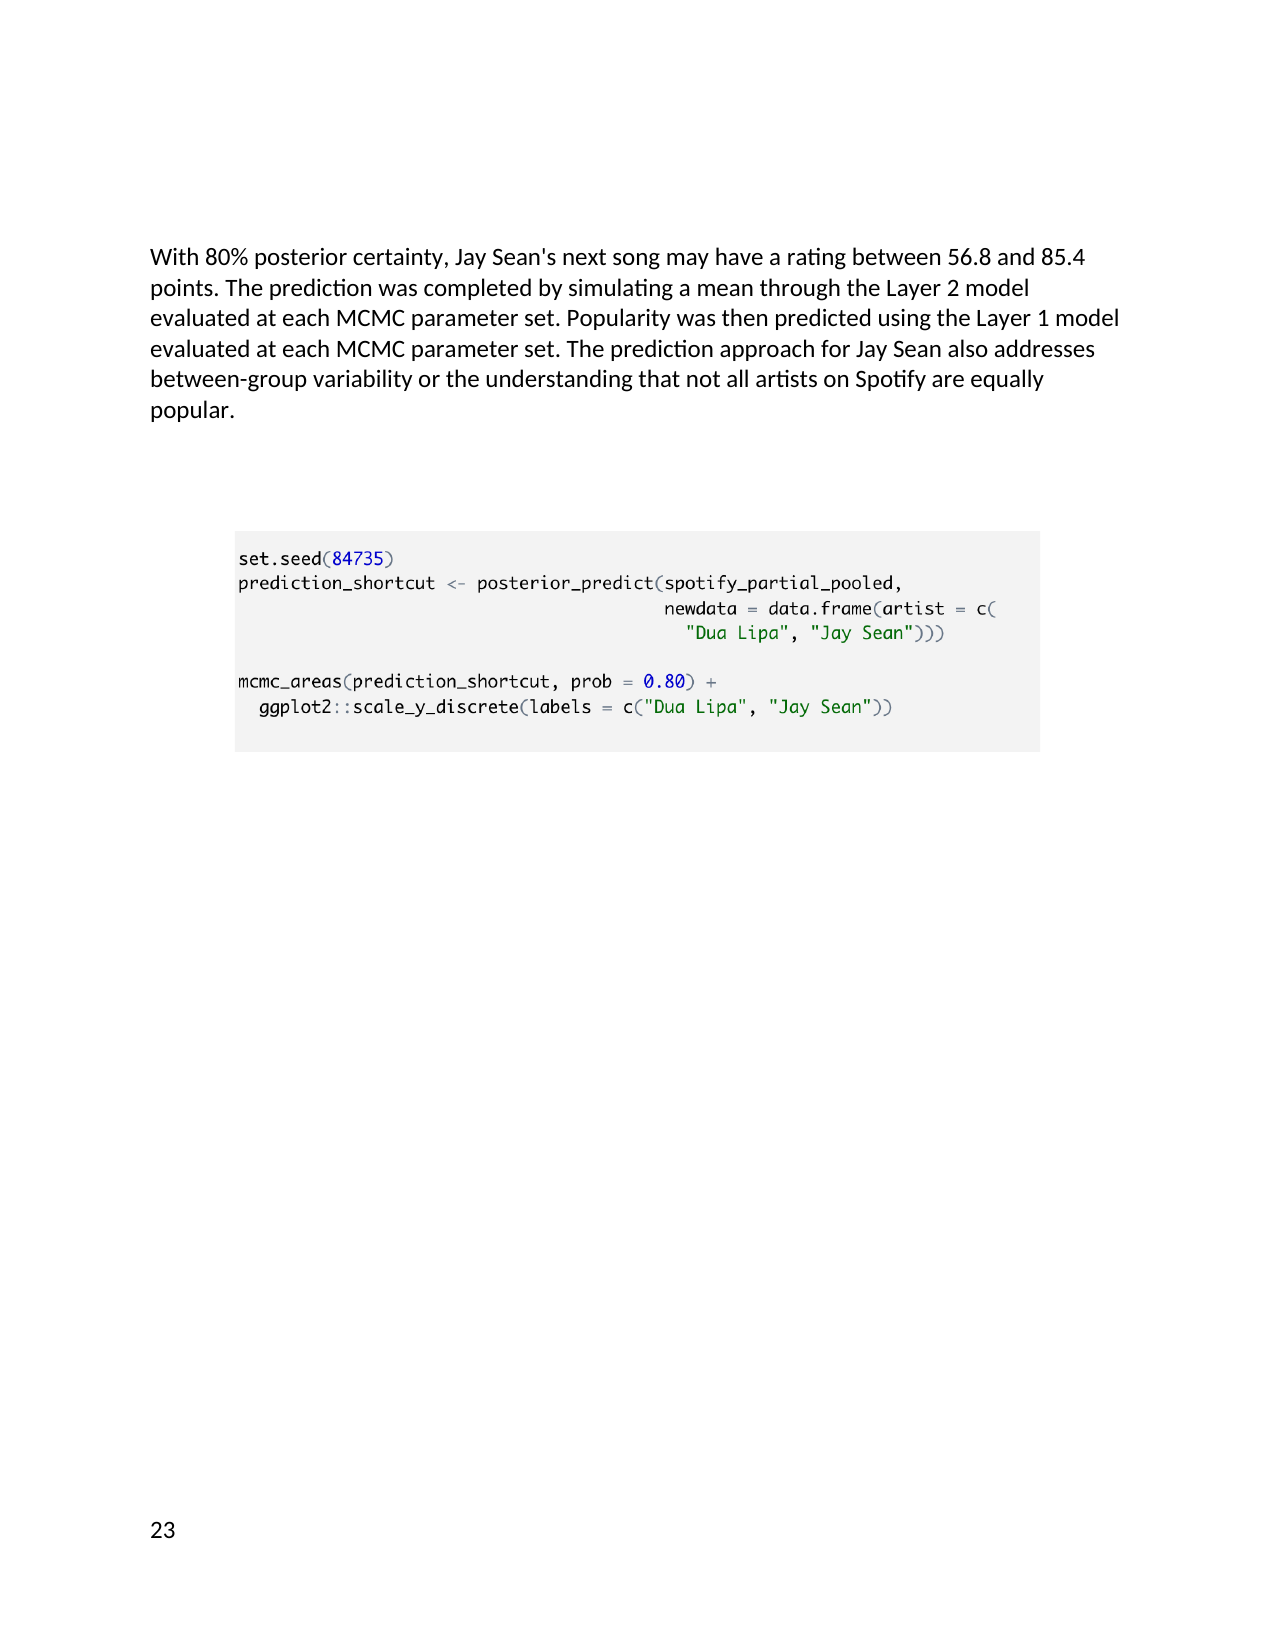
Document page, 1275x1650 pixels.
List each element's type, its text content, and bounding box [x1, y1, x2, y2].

text With 80% posterior certainty, Jay Sean's next song may have a rating between 56.8 and 85.4 points. The prediction was completed by simulating a mean through the Layer 2 model evaluated at each MCMC parameter set. Popularity was then predicted using the Layer 1 model evaluated at each MCMC parameter set. The prediction approach for Jay Sean also addresses between-group variability or the understanding that not all artists on Spotify are equally popular. [150, 242, 1125, 425]
picture [234, 531, 1041, 752]
